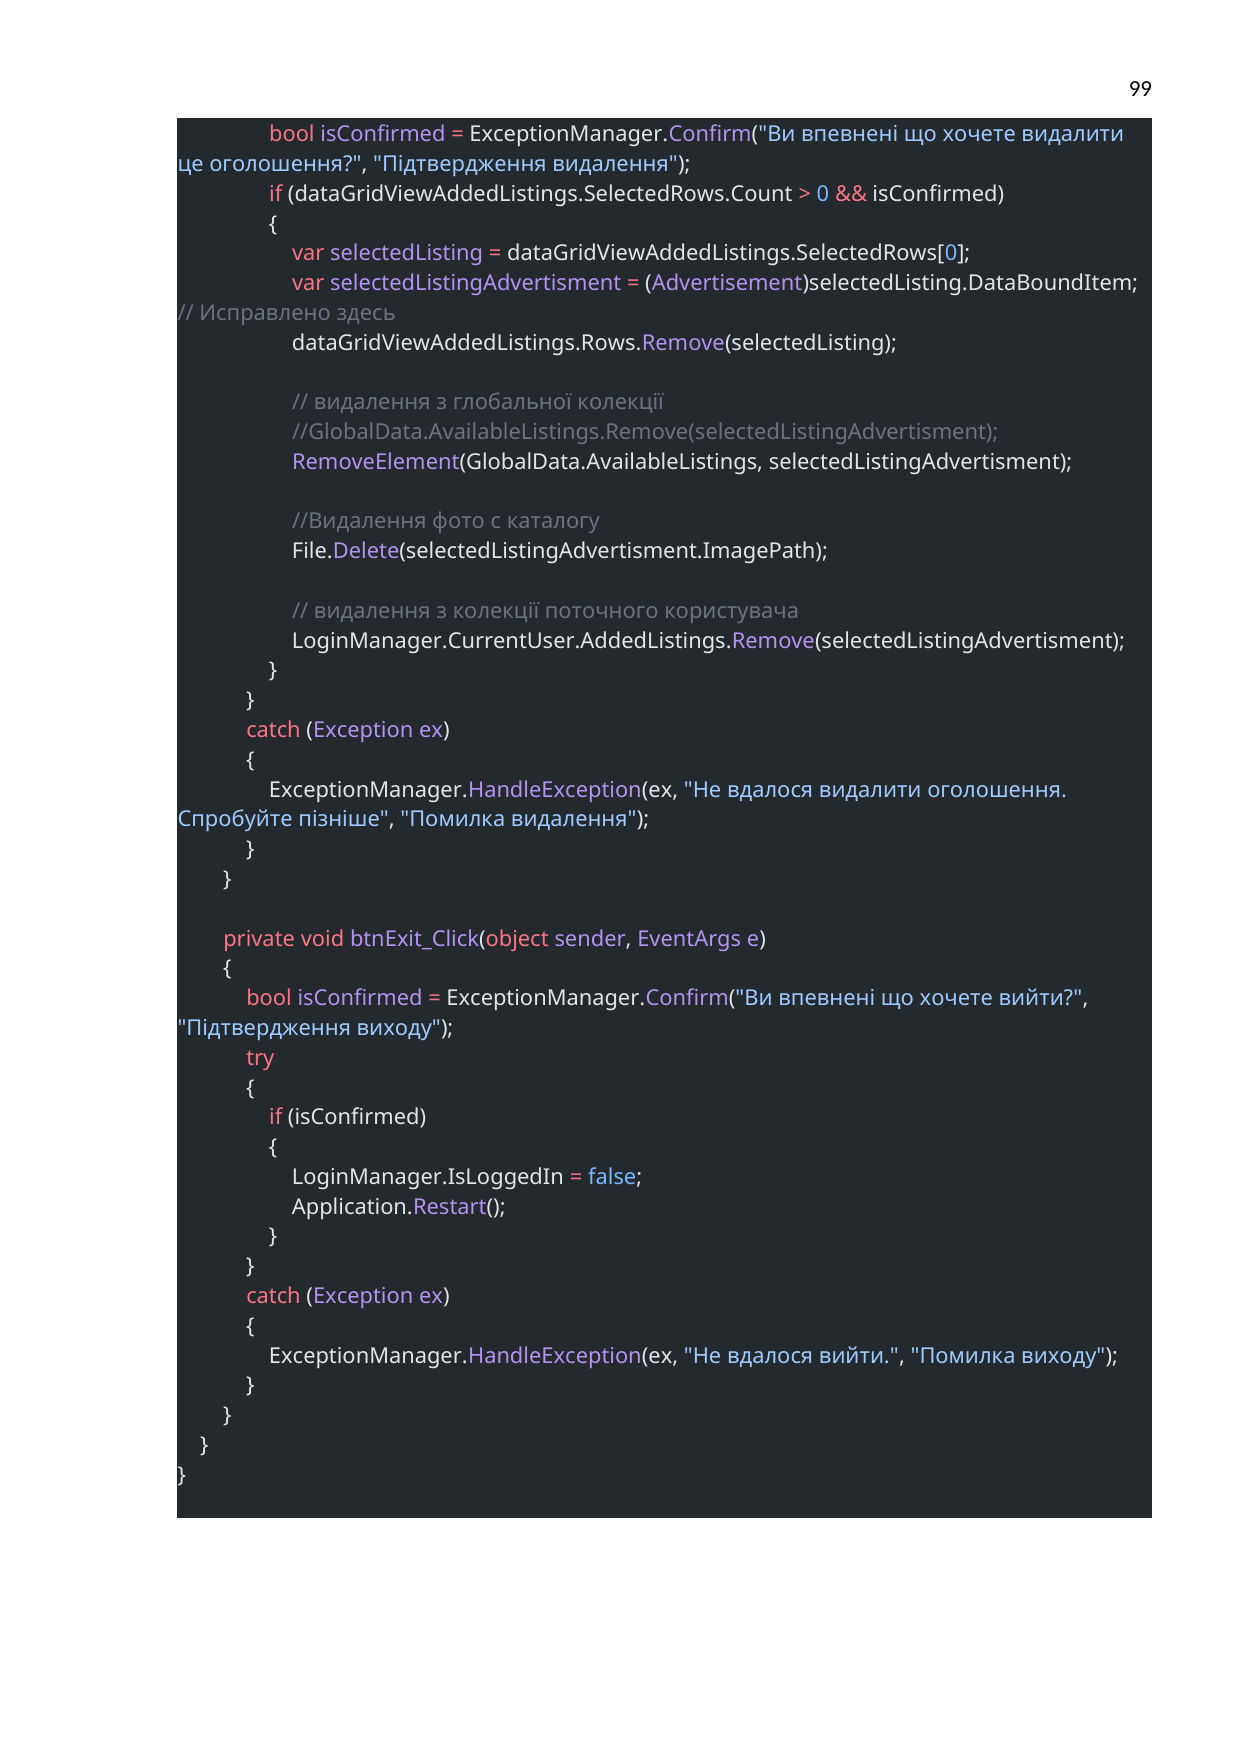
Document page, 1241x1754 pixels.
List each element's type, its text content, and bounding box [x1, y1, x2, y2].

text ExceptionManager.HandleException(ex, "Не вдалося видалити оголошення. Спробуйте пізніше", "Помилка видалення"); [177, 773, 1152, 833]
text } [177, 1250, 1152, 1280]
text File.Delete(selectedListingAdvertisment.ImagePath); [177, 535, 1152, 565]
text ExceptionManager.HandleException(ex, "Не вдалося вийти.", "Помилка виходу"); [177, 1339, 1152, 1369]
text { [177, 744, 1152, 773]
text if (dataGridViewAddedListings.SelectedRows.Count > 0 && isConfirmed) [177, 178, 1152, 207]
text bool isConfirmed = ExceptionManager.Confirm("Ви впевнені що хочете вийти?", "Підтвердження виходу"); [177, 982, 1152, 1042]
text // видалення з глобальної колекції [177, 386, 1152, 416]
text bool isConfirmed = ExceptionManager.Confirm("Ви впевнені що хочете видалити це оголошення?", "Підтвердження видалення"); [177, 118, 1152, 178]
text } [177, 654, 1152, 684]
text var selectedListing = dataGridViewAddedListings.SelectedRows[0]; [177, 237, 1152, 267]
text } [177, 684, 1152, 714]
text //Видалення фото с каталогу [177, 505, 1152, 535]
text } [177, 863, 1152, 893]
text LoginManager.CurrentUser.AddedListings.Remove(selectedListingAdvertisment); [177, 624, 1152, 654]
text catch (Exception ex) [177, 714, 1152, 744]
text } [177, 1459, 1152, 1488]
text try [177, 1042, 1152, 1071]
text } [177, 1429, 1152, 1459]
text //GlobalData.AvailableListings.Remove(selectedListingAdvertisment); [177, 416, 1152, 446]
text if (isConfirmed) [177, 1101, 1152, 1131]
text { [177, 952, 1152, 982]
text { [177, 1071, 1152, 1101]
text { [177, 1131, 1152, 1161]
text } [177, 833, 1152, 863]
text } [177, 1369, 1152, 1399]
text private void btnExit_Click(object sender, EventArgs e) [177, 922, 1152, 952]
text var selectedListingAdvertisment = (Advertisement)selectedListing.DataBoundItem; // Исправлено здесь [177, 267, 1152, 327]
text catch (Exception ex) [177, 1280, 1152, 1310]
text { [177, 207, 1152, 237]
text RemoveElement(GlobalData.AvailableListings, selectedListingAdvertisment); [177, 446, 1152, 476]
text } [177, 1399, 1152, 1429]
text // видалення з колекції поточного користувача [177, 595, 1152, 624]
text } [177, 1220, 1152, 1250]
text dataGridViewAddedListings.Rows.Remove(selectedListing); [177, 327, 1152, 356]
text LoginManager.IsLoggedIn = false; [177, 1161, 1152, 1191]
text Application.Restart(); [177, 1191, 1152, 1220]
text { [177, 1310, 1152, 1339]
